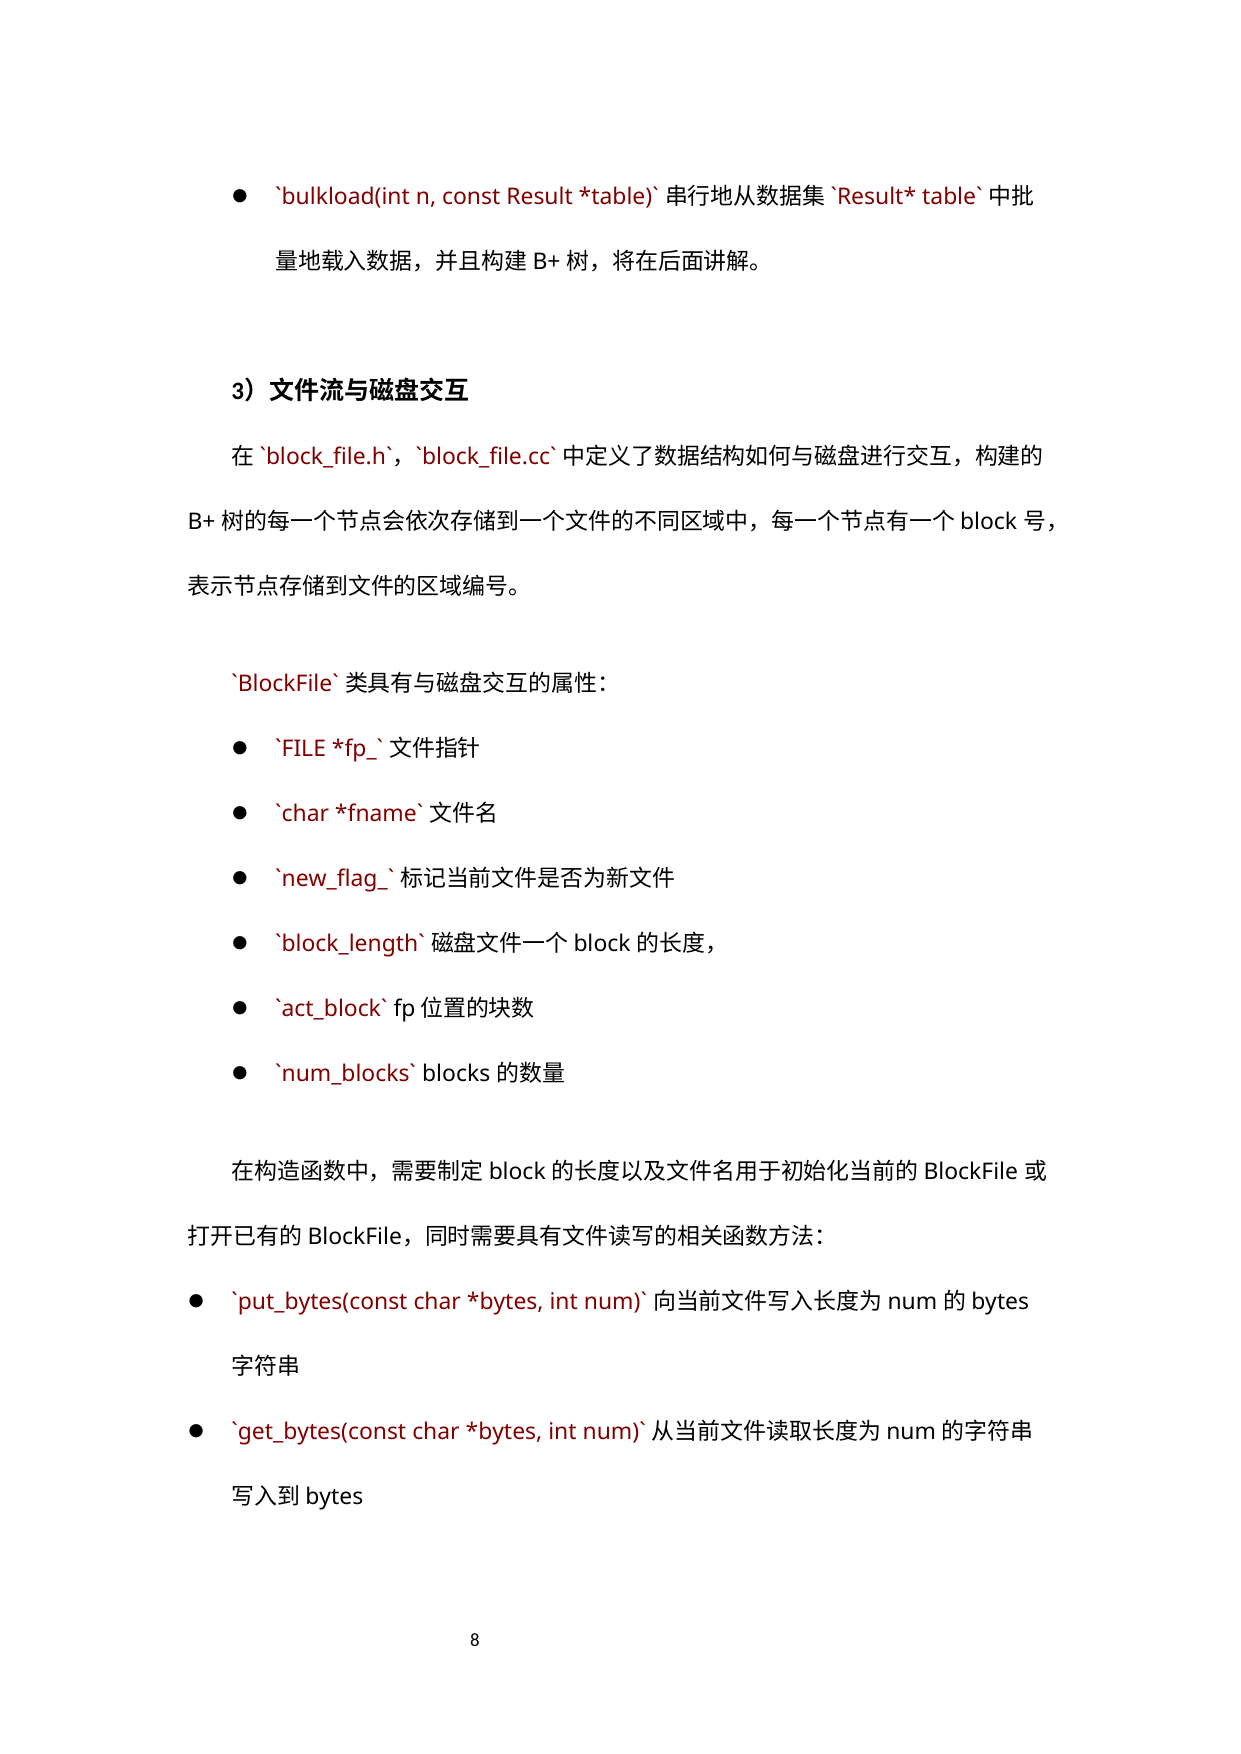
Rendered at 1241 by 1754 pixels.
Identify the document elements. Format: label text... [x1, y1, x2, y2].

list `new_flag_` 标记当前文件是否为新文件 [231, 844, 1053, 909]
list `get_bytes(const char *bytes, int num)` 从当前文件读取长度为 num 的字符串写入到 bytes [187, 1397, 1053, 1527]
text 在构造函数中，需要制定 block 的长度以及文件名用于初始化当前的 BlockFile 或打开已有的 BlockFile，同时需要具有文件读写的相关函数方法： [187, 1137, 1053, 1267]
list `act_block` fp位置的块数 [231, 974, 1053, 1039]
list `block_length` 磁盘文件一个 block 的长度， [231, 909, 1053, 974]
list `char *fname` 文件名 [231, 779, 1053, 844]
list 文件流与磁盘交互 [187, 357, 1053, 422]
text `BlockFile` 类具有与磁盘交互的属性： [187, 649, 1053, 714]
list `put_bytes(const char *bytes, int num)` 向当前文件写入长度为 num 的 bytes 字符串 [187, 1267, 1053, 1397]
list `num_blocks` blocks 的数量 [231, 1039, 1053, 1104]
text 在 `block_file.h`，`block_file.cc` 中定义了数据结构如何与磁盘进行交互，构建的 B+ 树的每一个节点会依次存储到一个文件的不同区域中，每一个节点有一个 block 号，表示节点存储到文件的区域编号。 [187, 422, 1053, 617]
list `FILE *fp_` 文件指针 [231, 714, 1053, 779]
list `bulkload(int n, const Result *table)` 串行地从数据集 `Result* table` 中批量地载入数据，并且构建 B+ 树，将在后面讲解。 [231, 162, 1053, 292]
